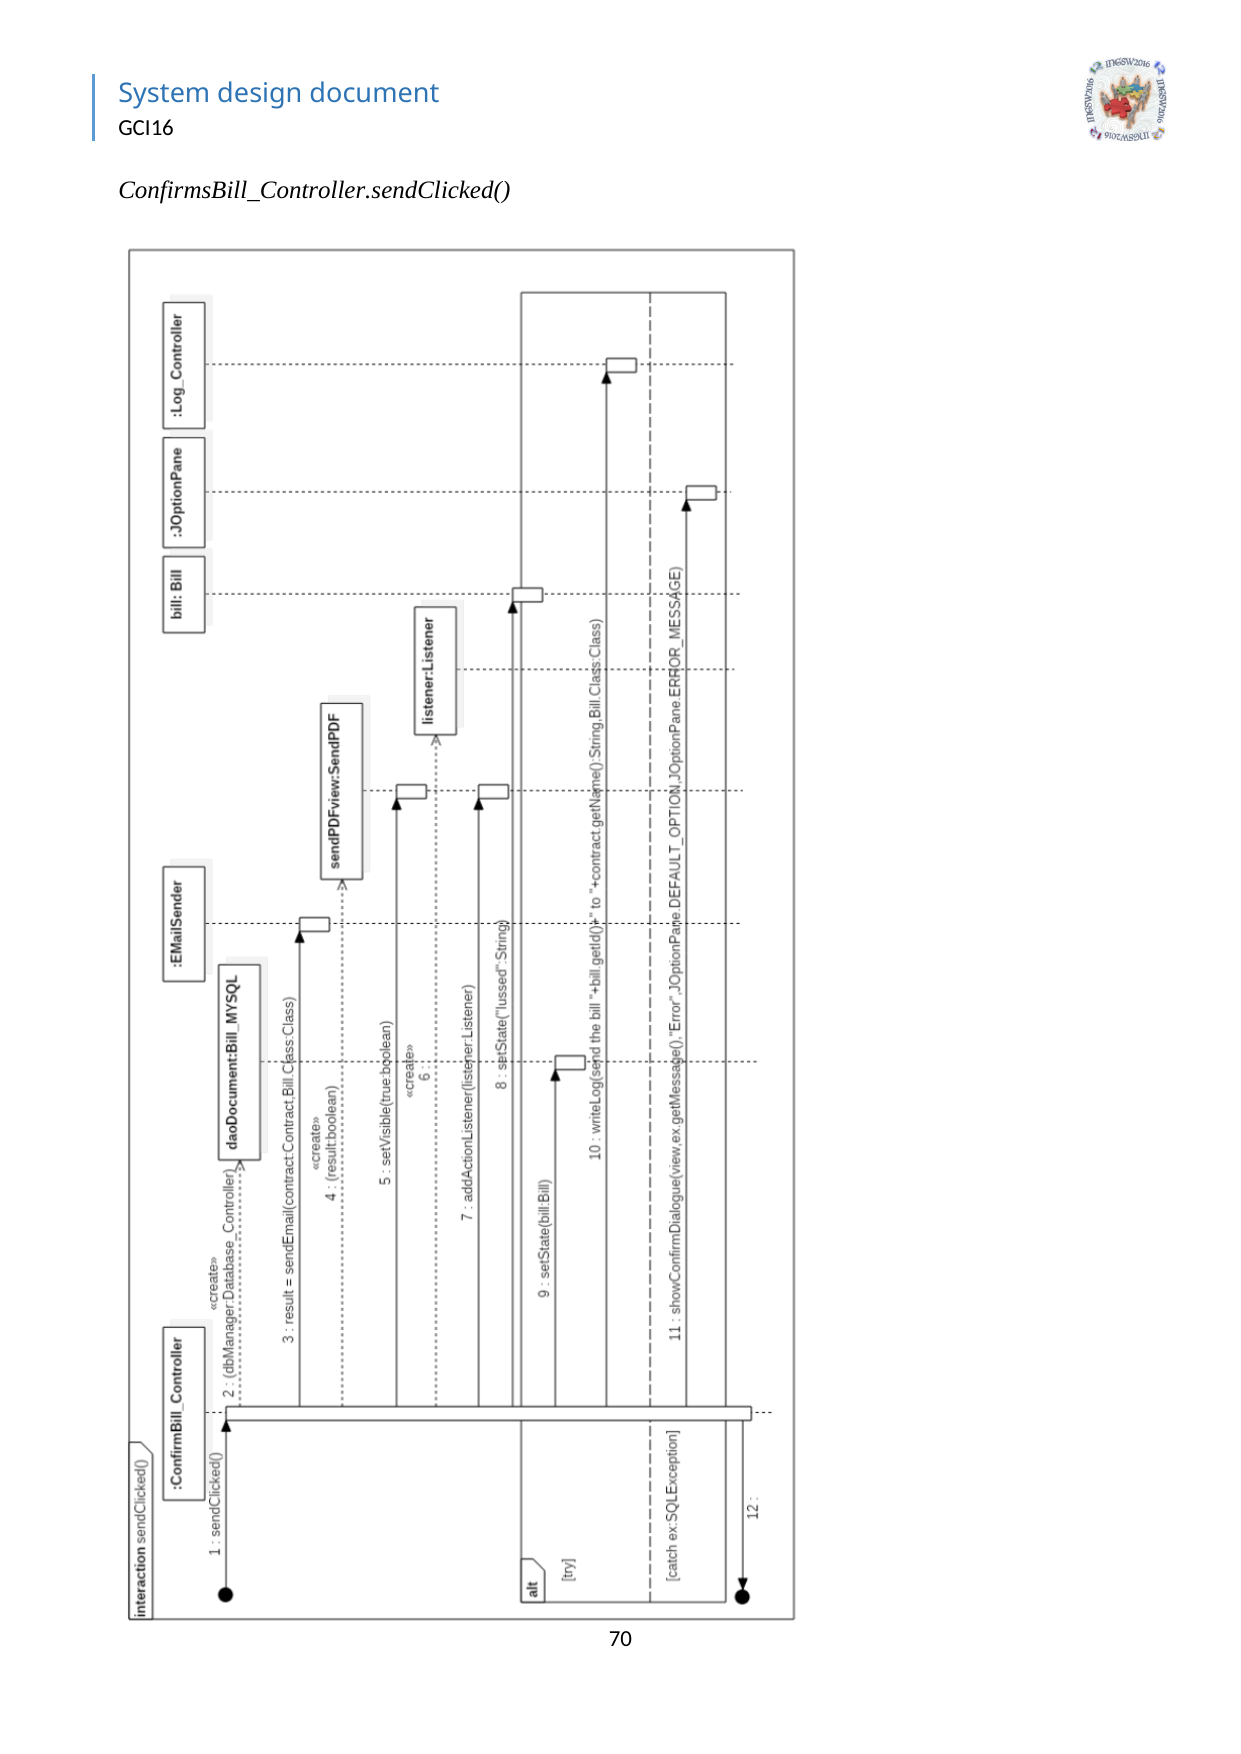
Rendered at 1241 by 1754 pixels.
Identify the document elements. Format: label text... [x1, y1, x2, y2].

subtitle ConfirmsBill_Controller.sendClicked() [118, 175, 1122, 203]
picture [119, 209, 836, 1629]
picture [1076, 55, 1171, 149]
